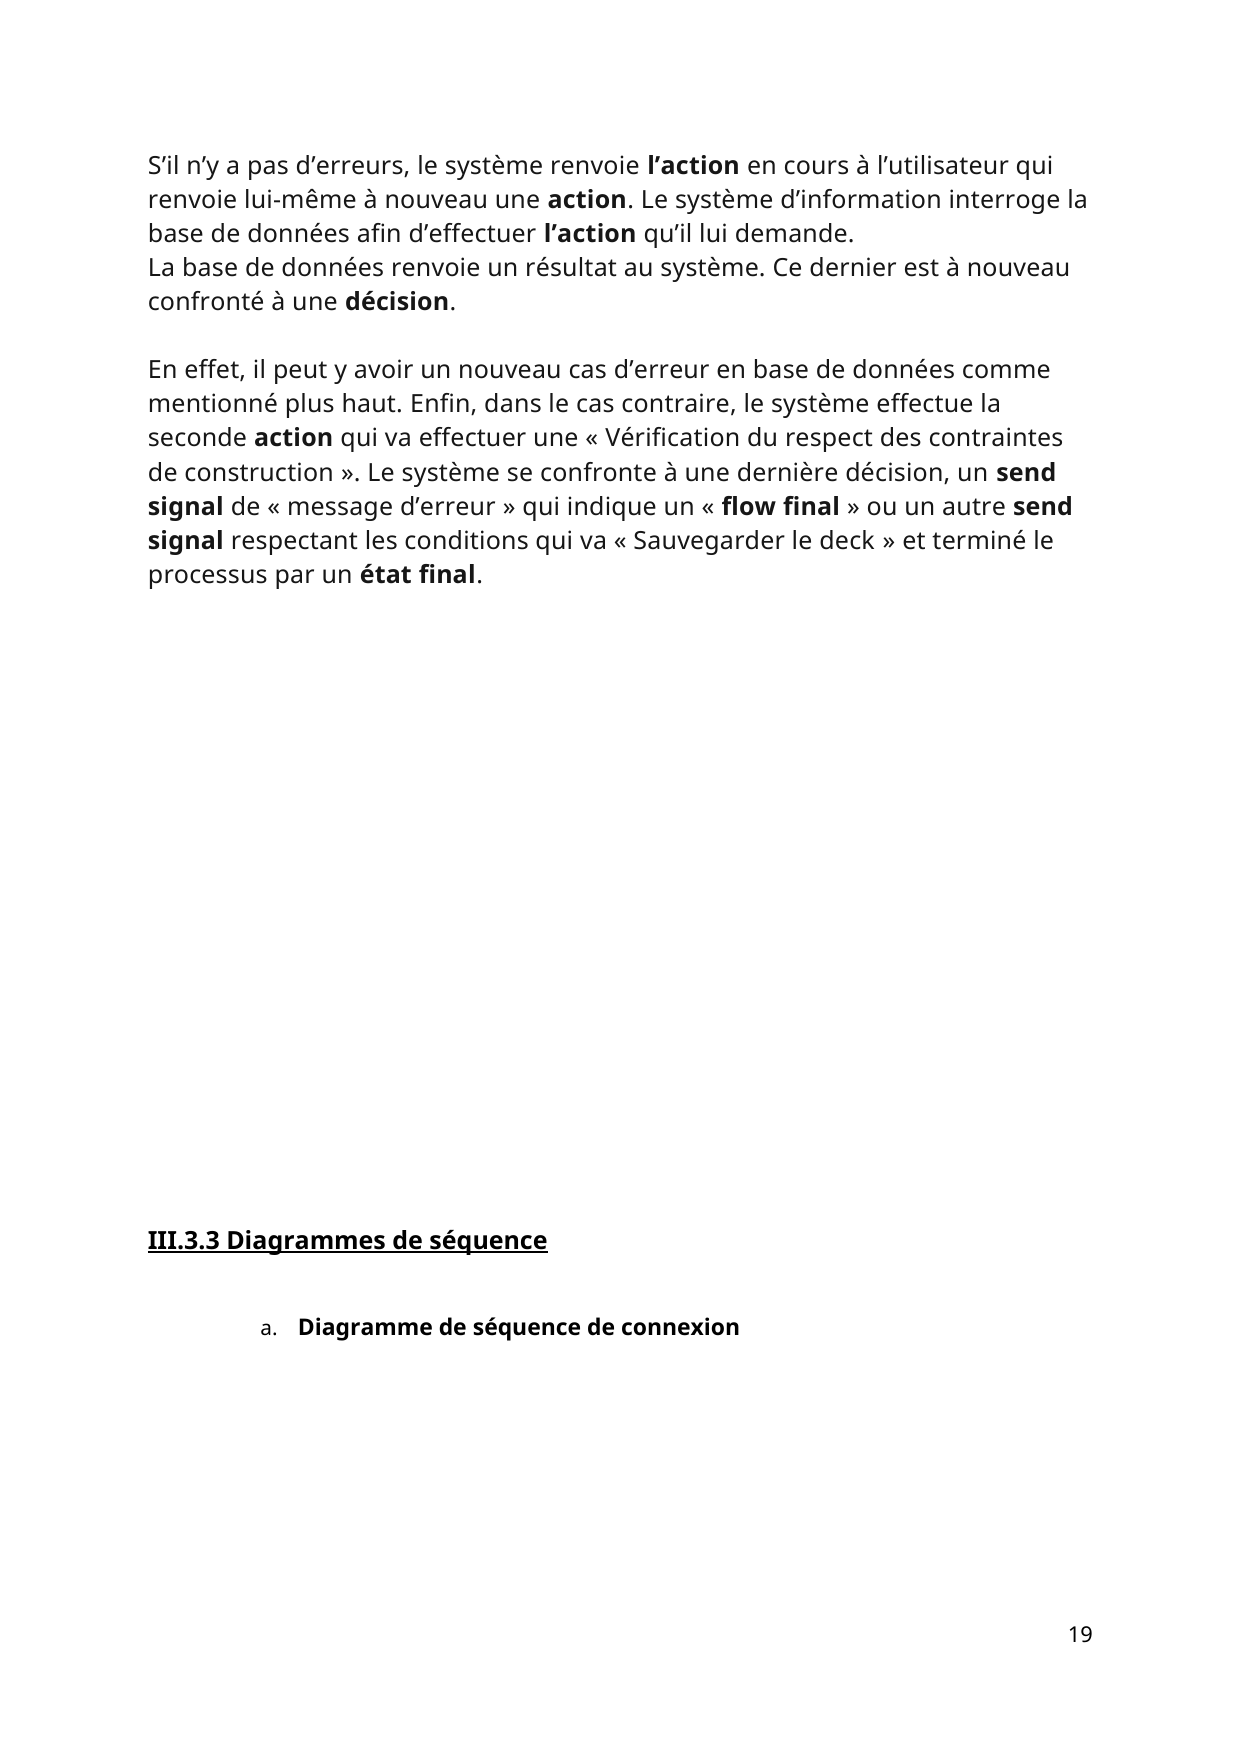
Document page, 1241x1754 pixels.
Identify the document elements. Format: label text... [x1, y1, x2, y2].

text S’il n’y a pas d’erreurs, le système renvoie l’action en cours à l’utilisateur qui renvoie lui-même à nouveau une action. Le système d’information interroge la base de données afin d’effectuer l’action qu’il lui demande. [148, 148, 1093, 250]
text En effet, il peut y avoir un nouveau cas d’erreur en base de données comme mentionné plus haut. Enfin, dans le cas contraire, le système effectue la seconde action qui va effectuer une « Vérification du respect des contraintes de construction ». Le système se confronte à une dernière décision, un send signal de « message d’erreur » qui indique un « flow final » ou un autre send signal respectant les conditions qui va « Sauvegarder le deck » et terminé le processus par un état final. [148, 352, 1093, 590]
text La base de données renvoie un résultat au système. Ce dernier est à nouveau confronté à une décision. [148, 250, 1093, 318]
text III.3.3 Diagrammes de séquence [148, 1222, 1093, 1257]
list Diagramme de séquence de connexion [260, 1311, 1093, 1342]
